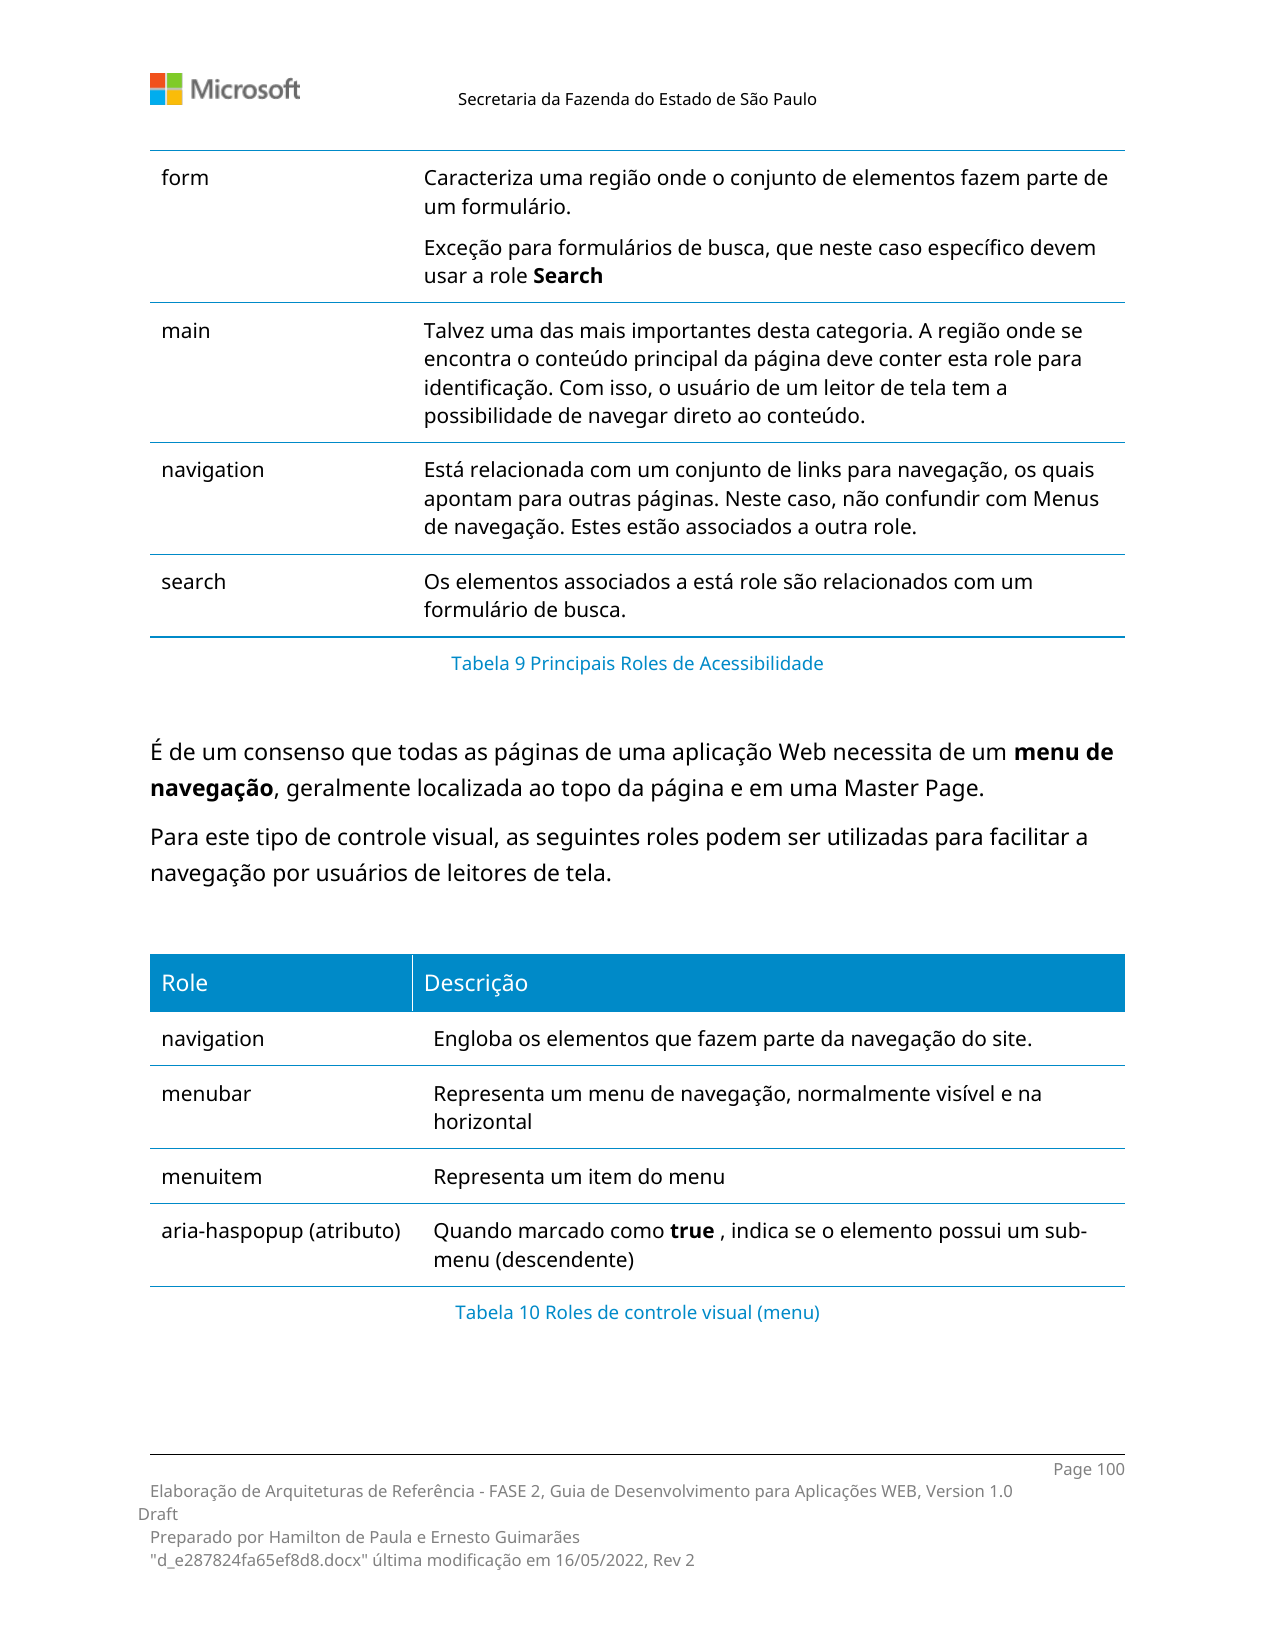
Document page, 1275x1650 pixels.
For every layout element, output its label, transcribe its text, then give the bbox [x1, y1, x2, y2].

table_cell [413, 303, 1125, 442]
text Tabela 9 Principais Roles de Acessibilidade [150, 650, 1125, 675]
picture [150, 73, 300, 106]
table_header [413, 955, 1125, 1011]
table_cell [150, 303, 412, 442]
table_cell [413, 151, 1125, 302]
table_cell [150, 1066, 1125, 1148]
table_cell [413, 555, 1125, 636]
text É de um consenso que todas as páginas de uma aplicação Web necessita de um menu de navegação, geralmente localizada ao topo da página e em uma Master Page. [150, 736, 1125, 803]
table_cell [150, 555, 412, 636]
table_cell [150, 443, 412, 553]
text Para este tipo de controle visual, as seguintes roles podem ser utilizadas para facilitar a navegação por usuários de leitores de tela. [150, 821, 1125, 888]
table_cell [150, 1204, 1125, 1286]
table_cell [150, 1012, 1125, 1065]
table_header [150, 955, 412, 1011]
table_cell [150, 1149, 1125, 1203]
text Tabela 10 Roles de controle visual (menu) [150, 1299, 1125, 1325]
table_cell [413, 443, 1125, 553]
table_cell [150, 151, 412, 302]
